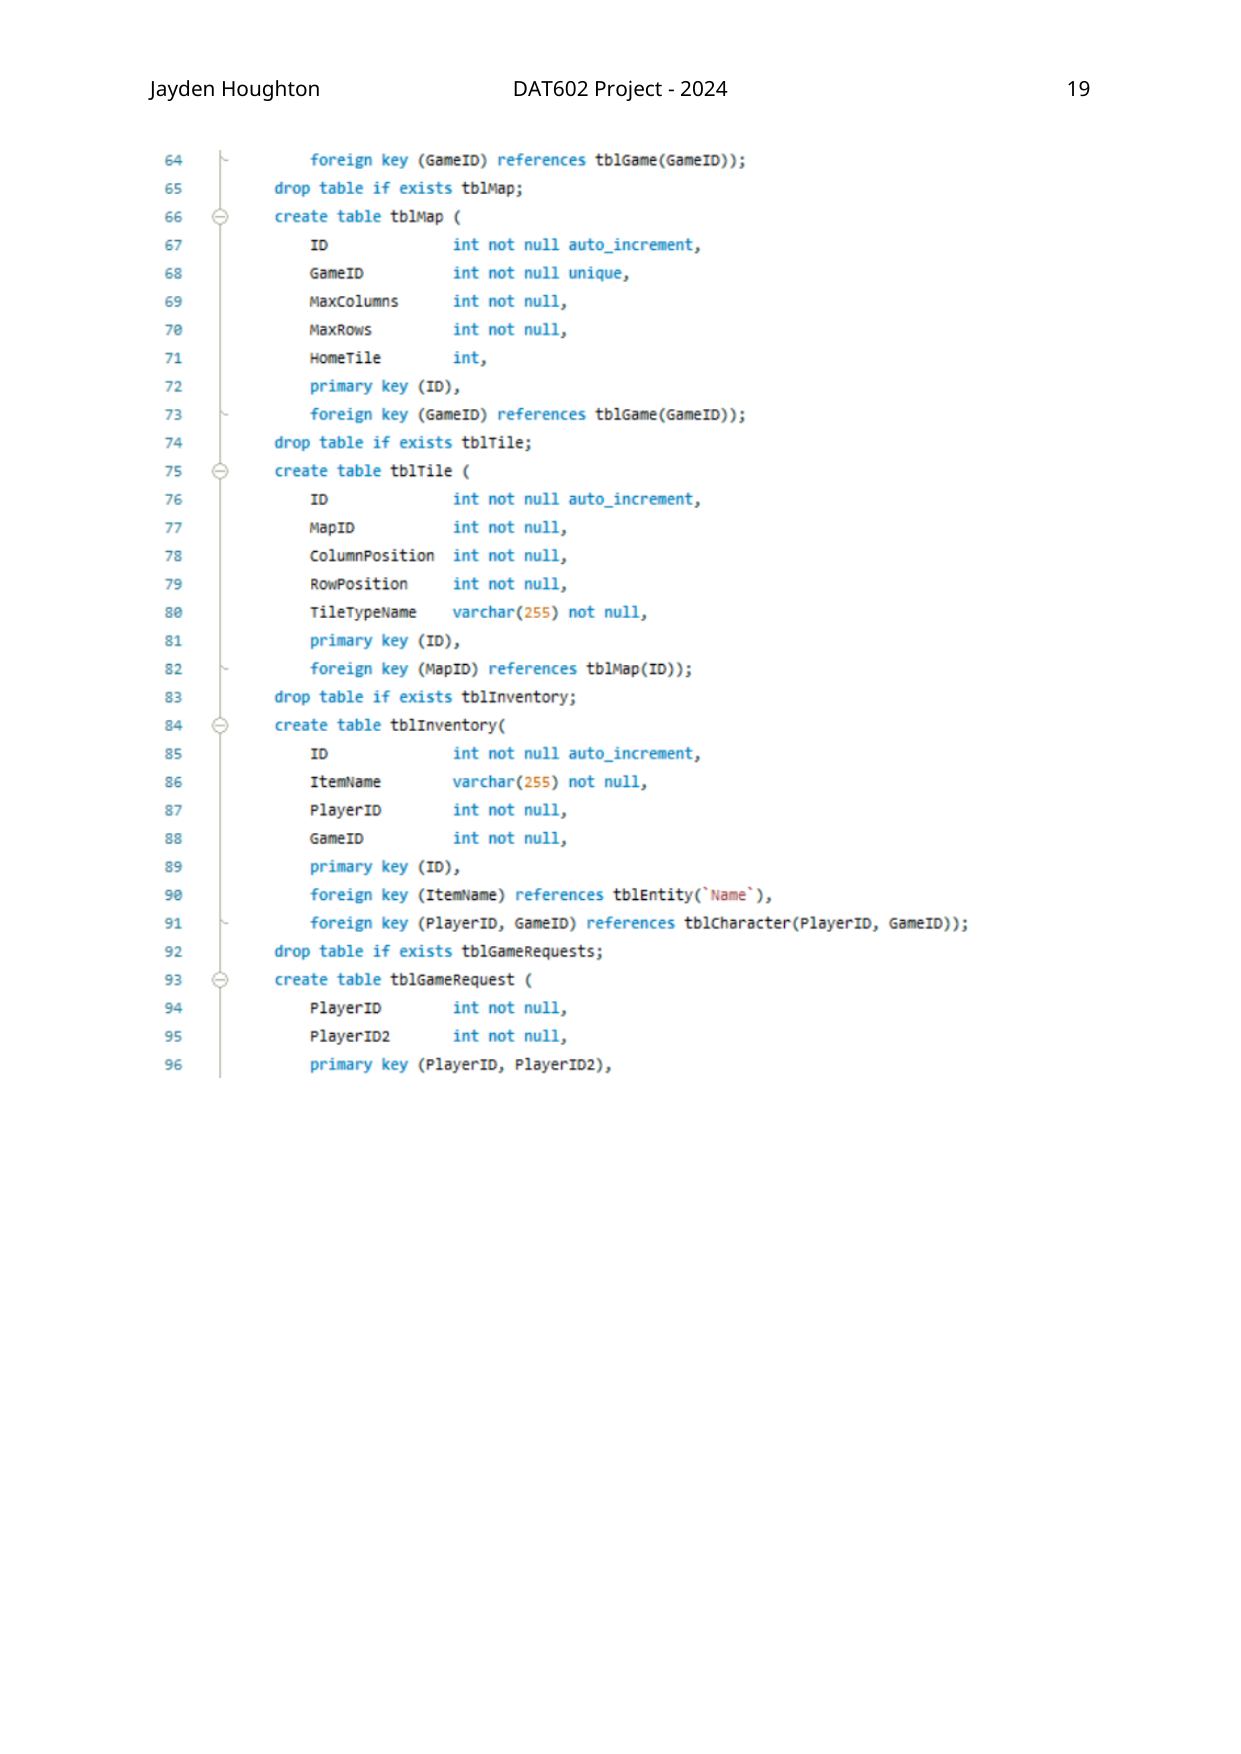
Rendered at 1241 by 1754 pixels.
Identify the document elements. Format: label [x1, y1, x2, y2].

picture [150, 150, 977, 1078]
